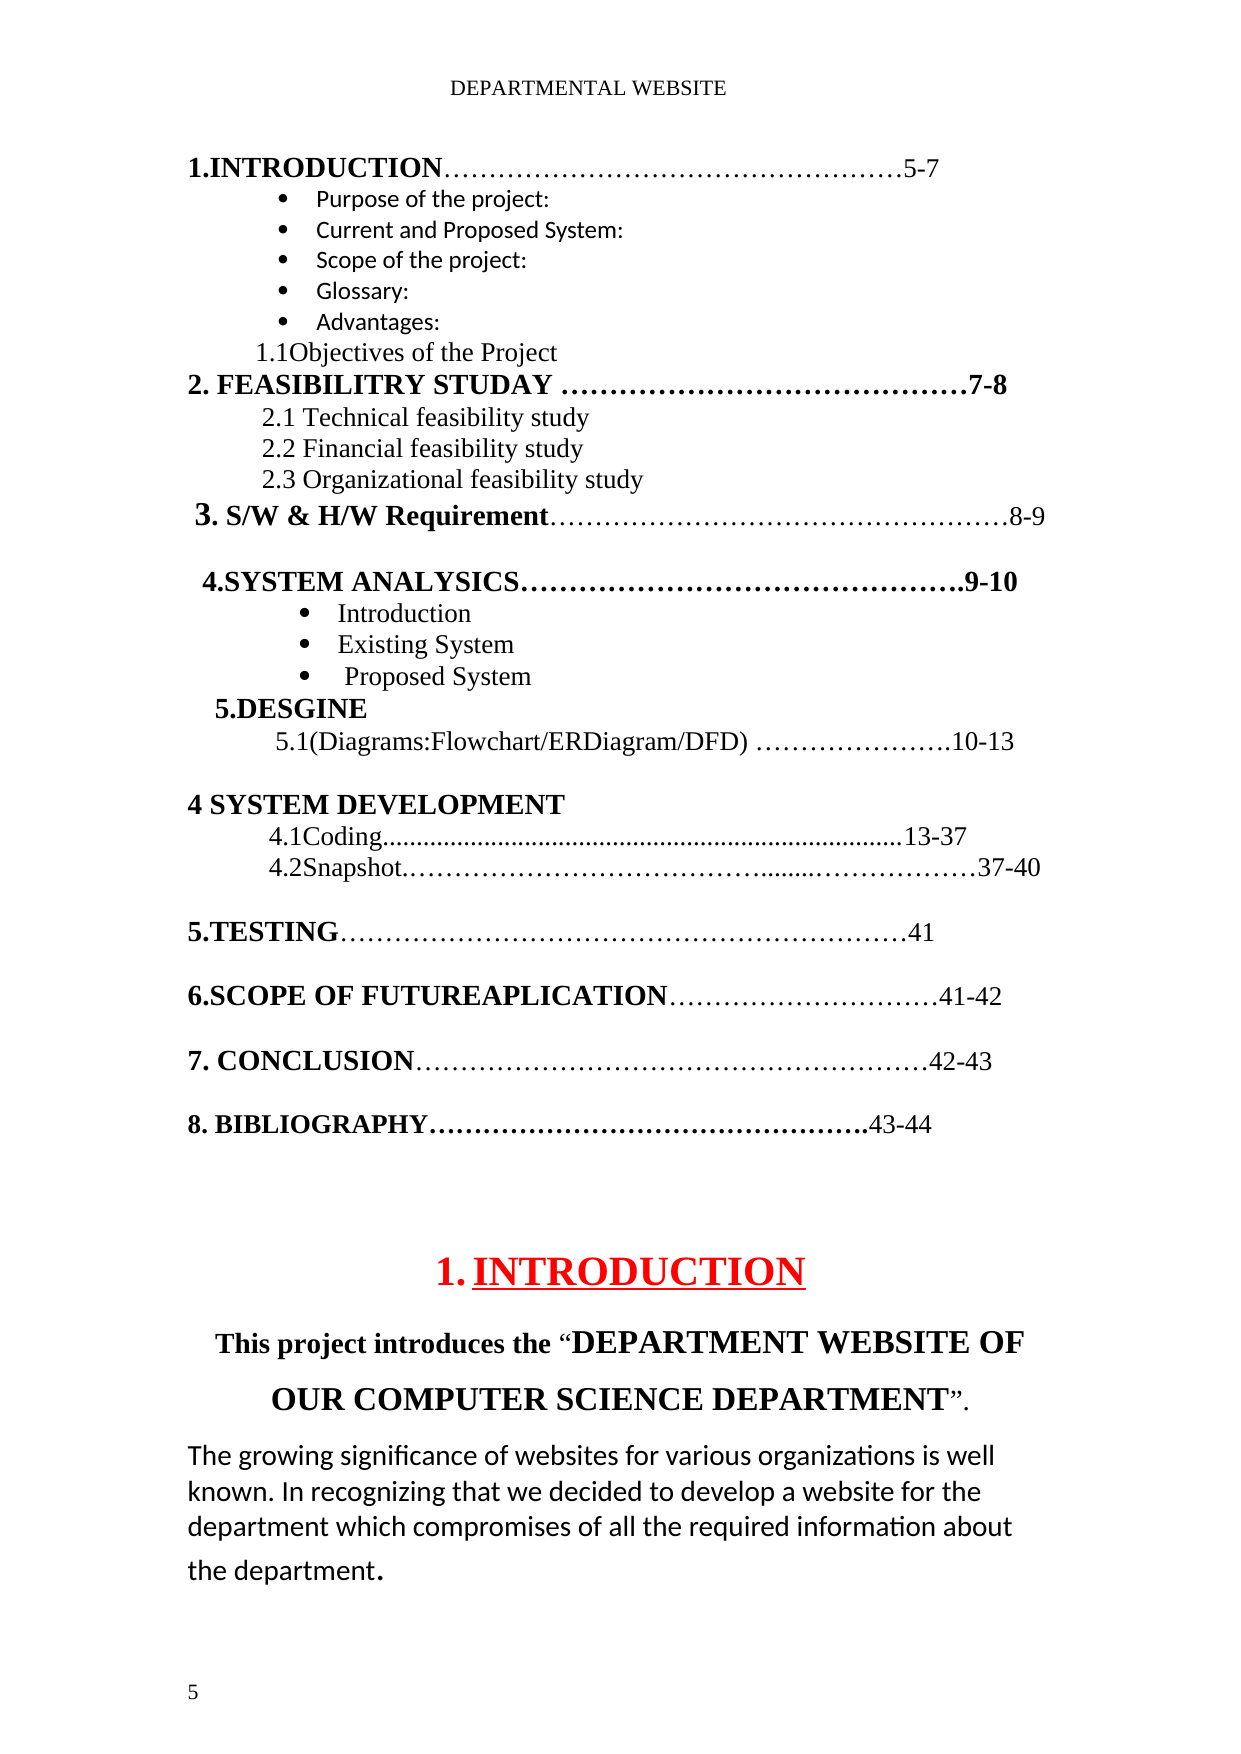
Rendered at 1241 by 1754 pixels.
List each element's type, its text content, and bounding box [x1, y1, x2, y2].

text 4.2Snapshot.…………………………………........………………37-40 [187, 852, 1053, 883]
text The growing significance of websites for various organizations is well known. In recognizing that we decided to develop a website for the department which compromises of all the required information about the department. [187, 1437, 1053, 1590]
text 6.SCOPE OF FUTUREAPLICATION…………………………41-42 [187, 978, 1053, 1012]
list Current and Proposed System: [279, 214, 1053, 244]
text 5.TESTING………………………………………………………41 [187, 914, 1053, 947]
list Existing System [300, 628, 1053, 660]
text 2.2 Financial feasibility study [187, 432, 1053, 463]
text 4.1Coding.............................................................................13-37 [187, 820, 1053, 852]
text 2. FEASIBILITRY STUDAY ……………………………………7-8 [187, 367, 1053, 401]
list Proposed System [300, 660, 1053, 691]
text 3. S/W & H/W Requirement……………………………………………8-9 [187, 494, 1053, 533]
list Introduction [300, 597, 1053, 628]
text 5.DESGINE [187, 691, 1053, 724]
text 4 SYSTEM DEVELOPMENT [187, 787, 1053, 820]
text 4.SYSTEM ANALYSICS……………………………………….9-10 [187, 564, 1053, 597]
text 2.1 Technical feasibility study [187, 401, 1053, 432]
list Scope of the project: [279, 244, 1053, 275]
list Purpose of the project: [279, 183, 1053, 214]
text 7. CONCLUSION…………………………………………………42-43 [187, 1043, 1053, 1077]
text 1.INTRODUCTION……………………………………………5-7 [187, 150, 1053, 183]
list INTRODUCTION [187, 1246, 1053, 1294]
list Advantages: [279, 306, 1053, 336]
text 2.3 Organizational feasibility study [187, 463, 1053, 494]
text 1.1Objectives of the Project [187, 336, 1053, 367]
text This project introduces the “DEPARTMENT WEBSITE OF OUR COMPUTER SCIENCE DEPARTMENT”. [187, 1322, 1053, 1418]
text 8. BIBLIOGRAPHY………………………………………….43-44 [187, 1108, 1053, 1139]
text 5.1(Diagrams:Flowchart/ERDiagram/DFD) ………………….10-13 [187, 724, 1053, 756]
list Glossary: [279, 275, 1053, 306]
